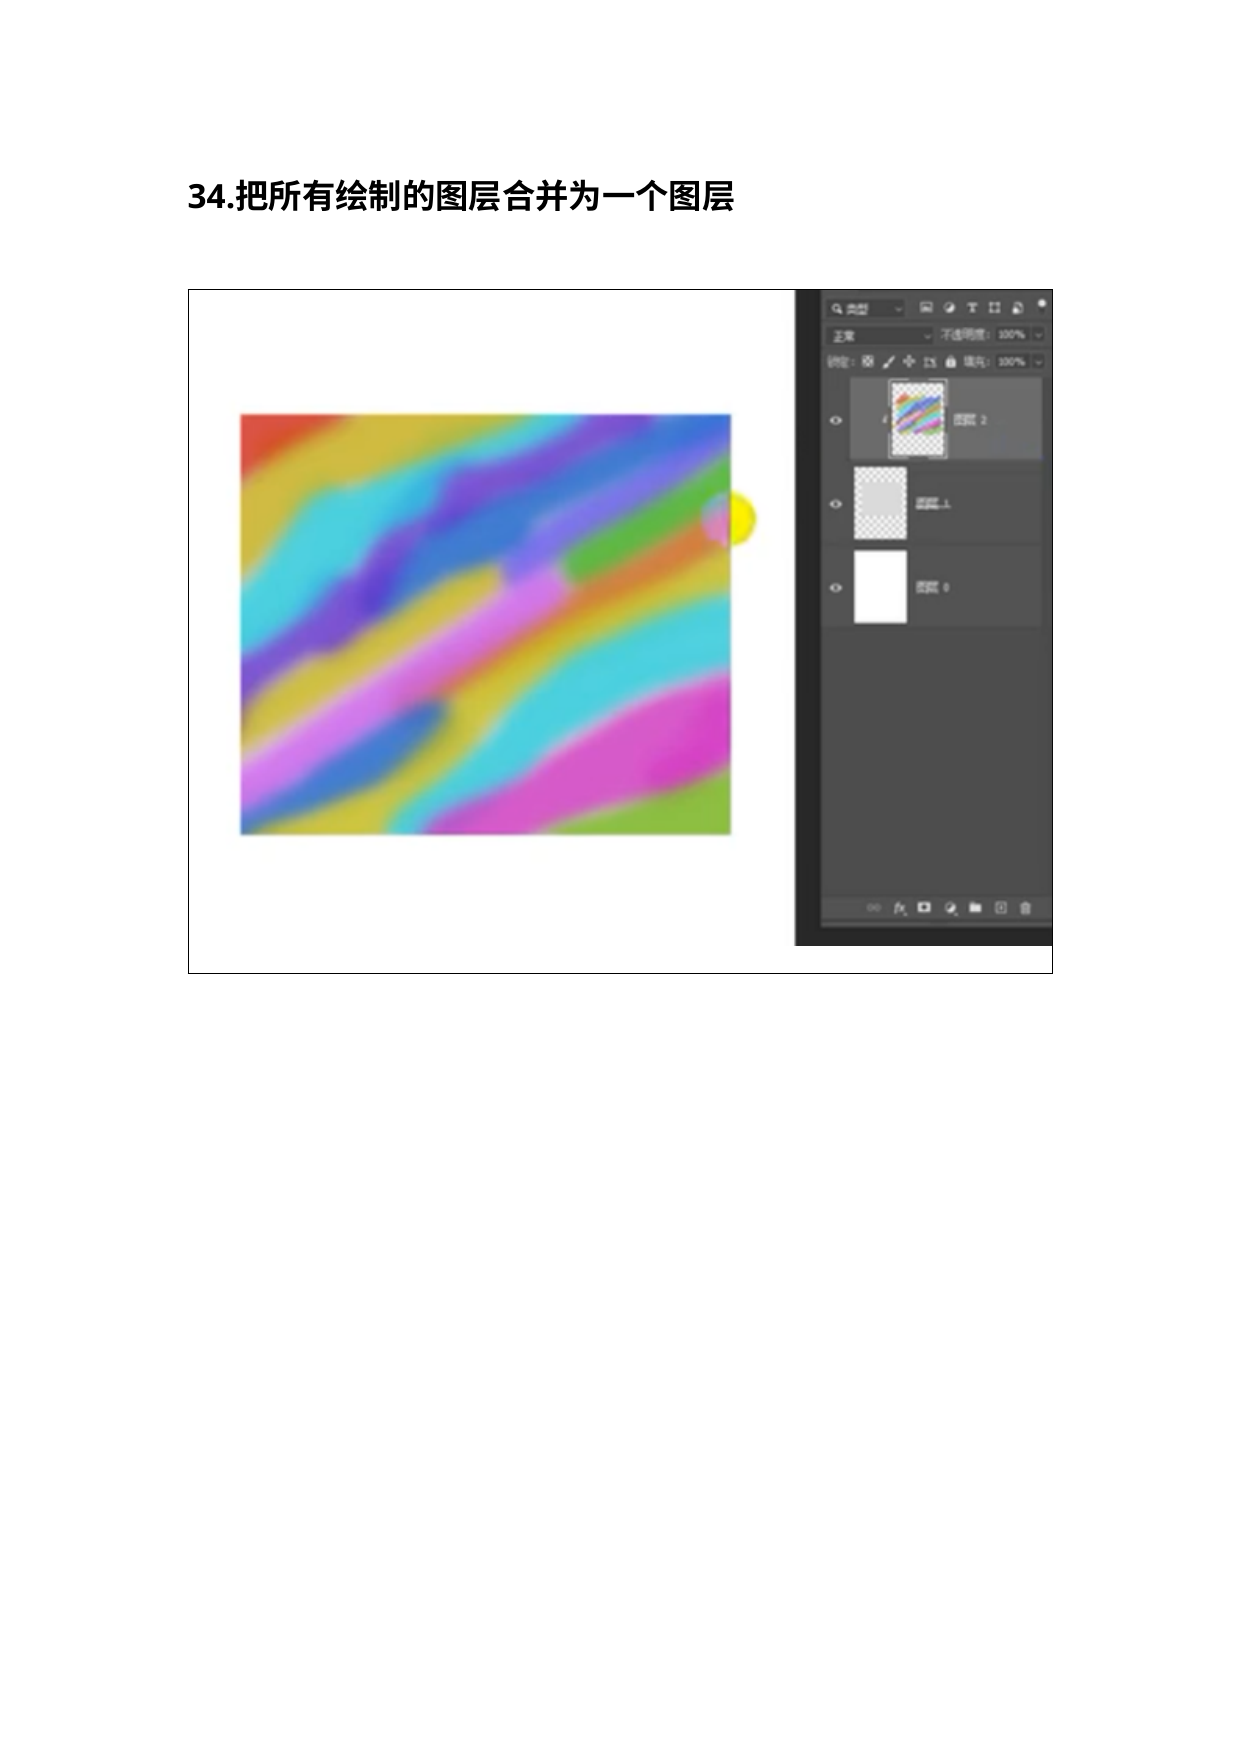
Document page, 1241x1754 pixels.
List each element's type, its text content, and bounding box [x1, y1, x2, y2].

table_header [189, 290, 1052, 973]
picture [199, 290, 1053, 946]
subtitle 34.把所有绘制的图层合并为一个图层 [187, 162, 1053, 227]
